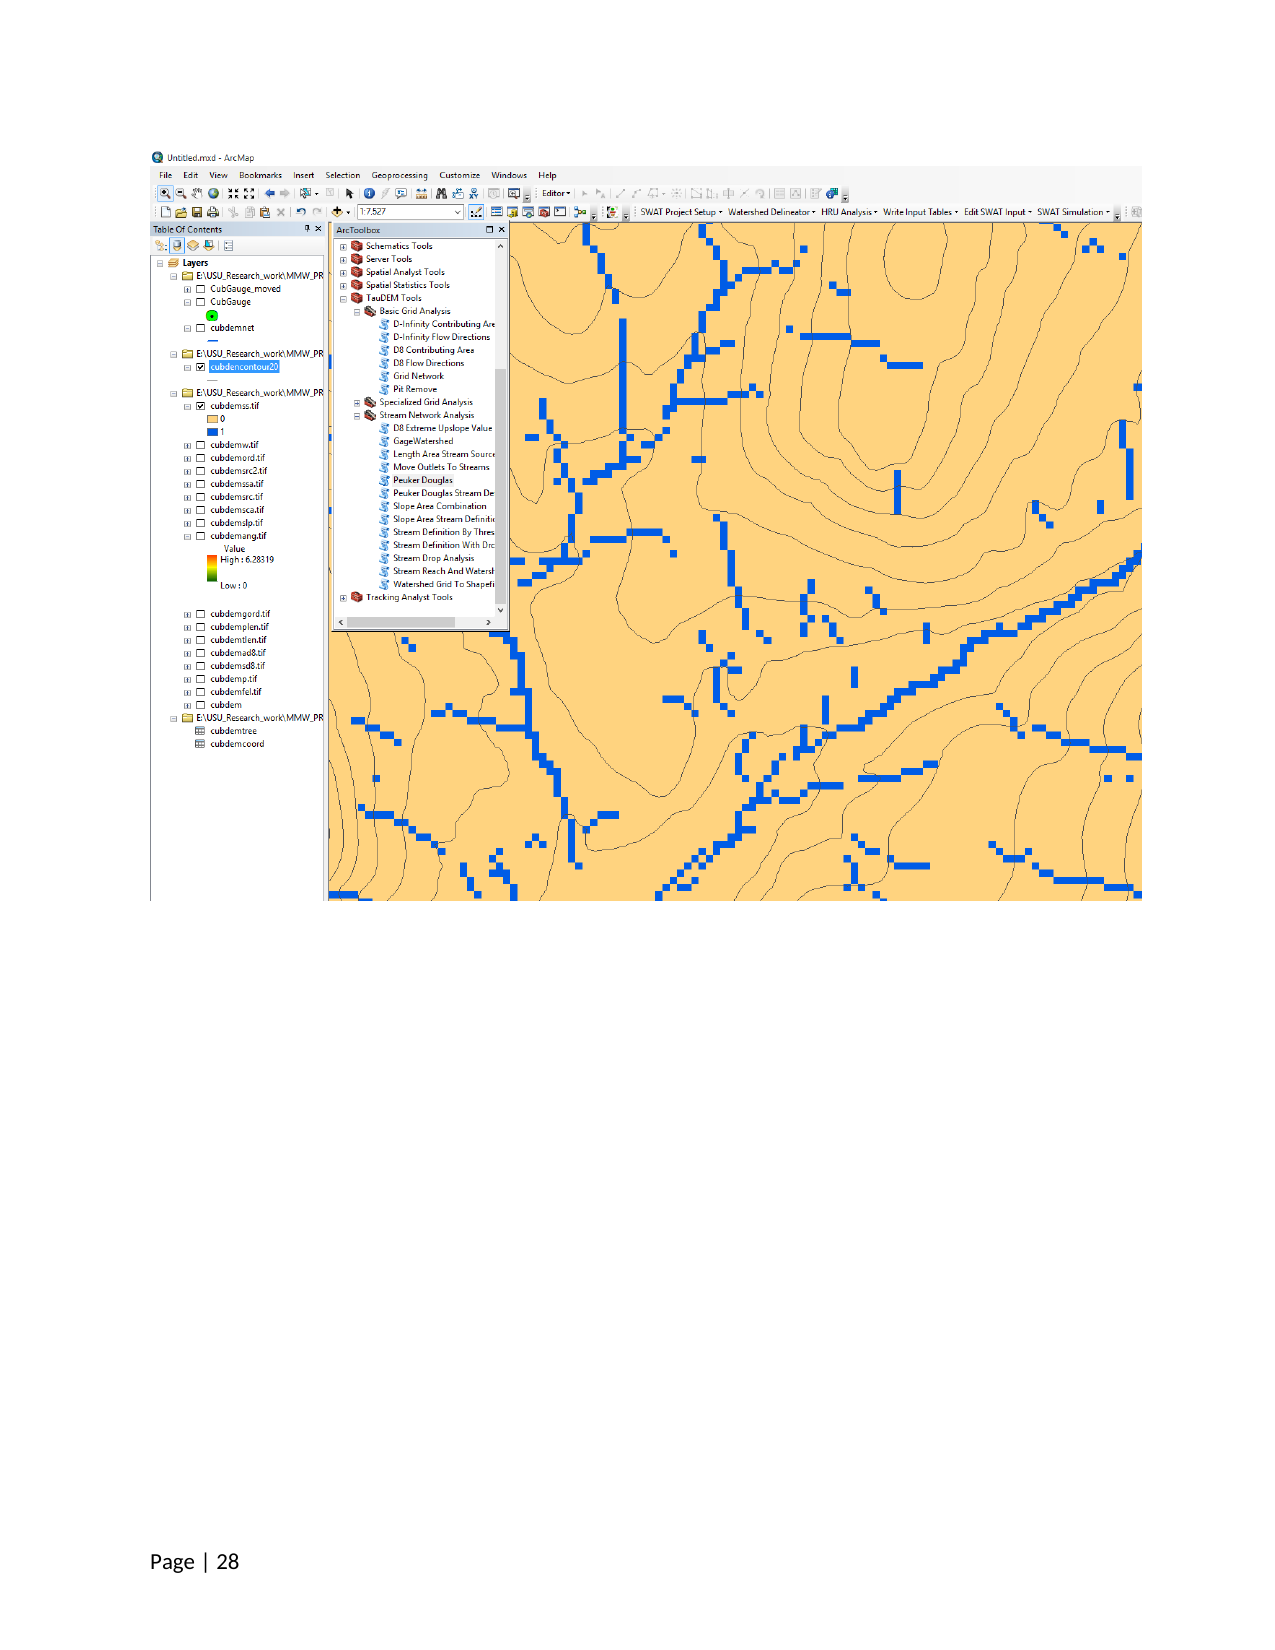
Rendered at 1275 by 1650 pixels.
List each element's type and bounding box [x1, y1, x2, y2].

picture [150, 150, 1142, 901]
